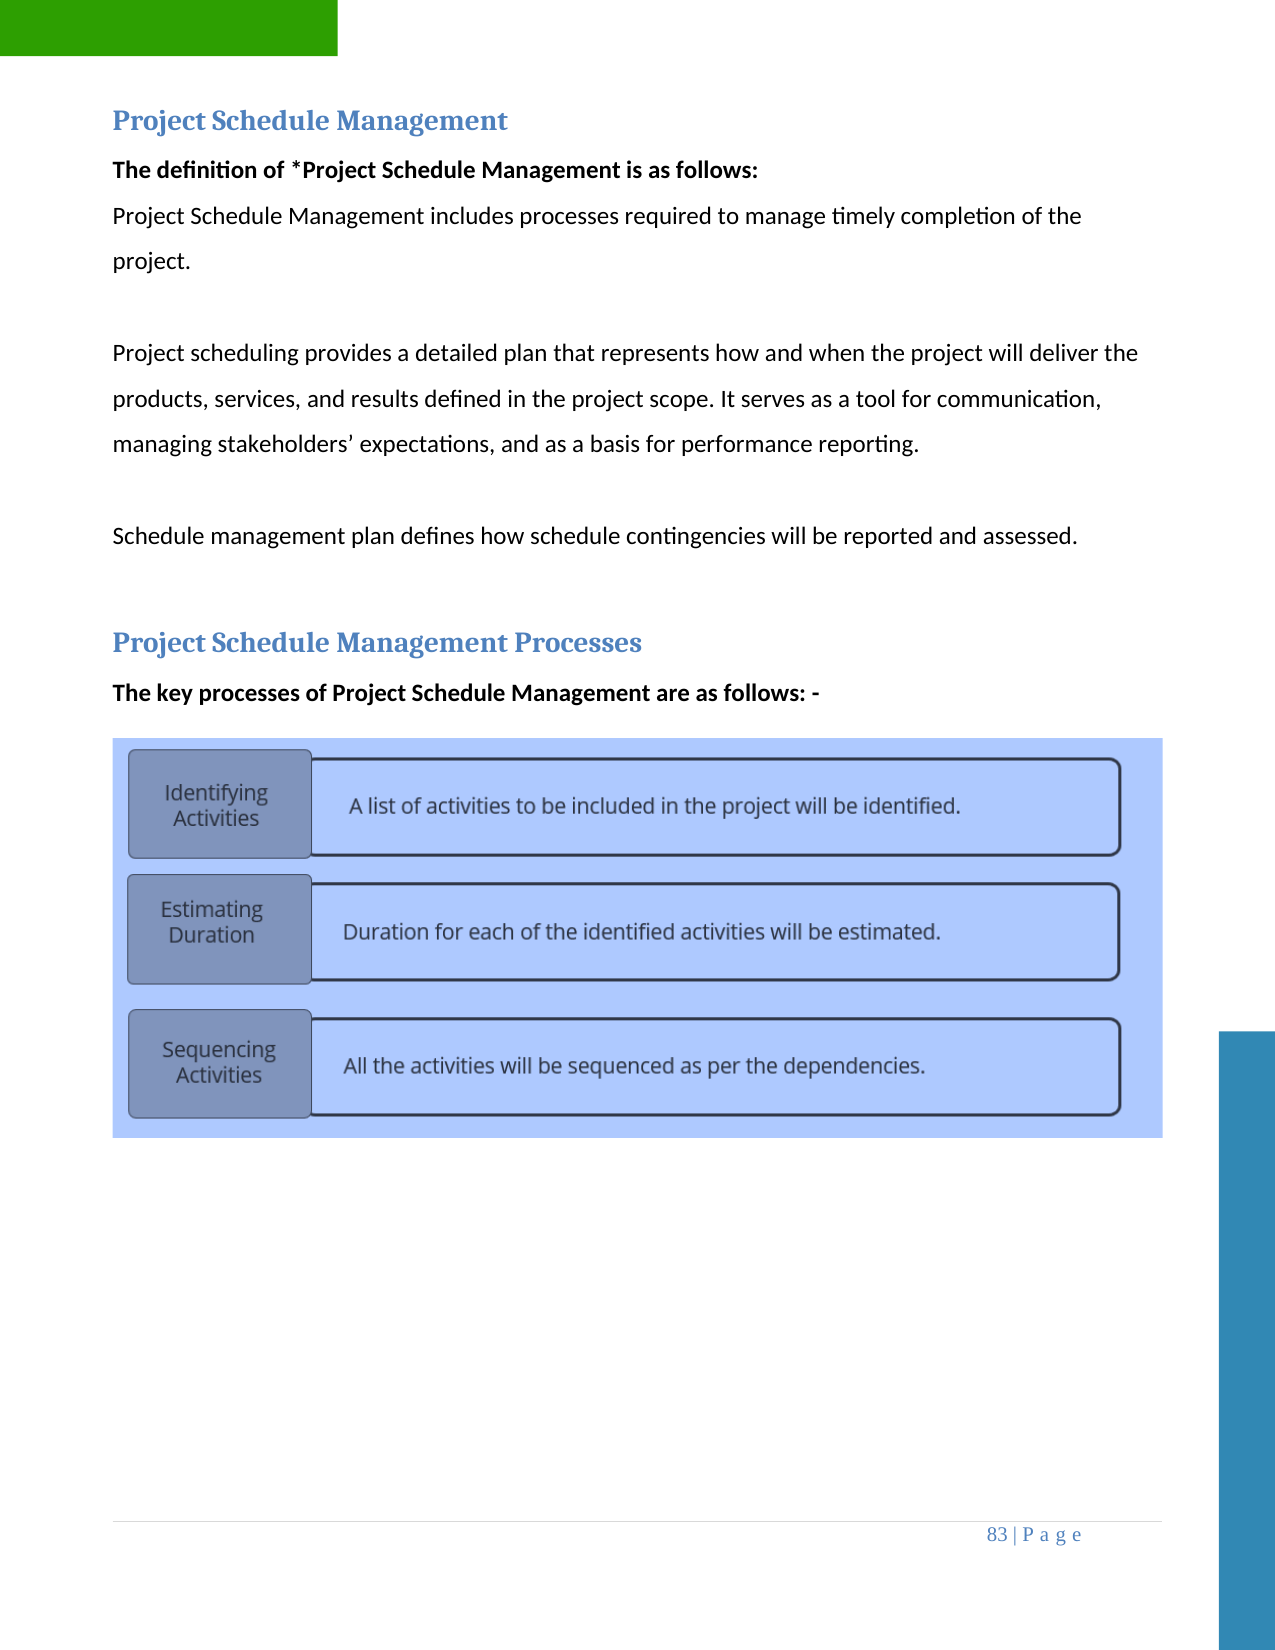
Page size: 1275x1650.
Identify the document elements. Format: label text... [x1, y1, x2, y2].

text Project Schedule Management Processes [112, 627, 1162, 660]
text Project Schedule Management includes processes required to manage timely completion of the project. [112, 200, 1162, 276]
text Schedule management plan defines how schedule contingencies will be reported and assessed. [112, 520, 1162, 550]
text Project scheduling provides a detailed plan that represents how and when the project will deliver the products, services, and results defined in the project scope. It serves as a tool for communication, managing stakeholders’ expectations, and as a basis for performance reporting. [112, 337, 1162, 459]
text Project Schedule Management [112, 104, 1162, 137]
text The key processes of Project Schedule Management are as follows: - [112, 677, 1162, 707]
text The definition of *Project Schedule Management is as follows: [112, 154, 1162, 184]
